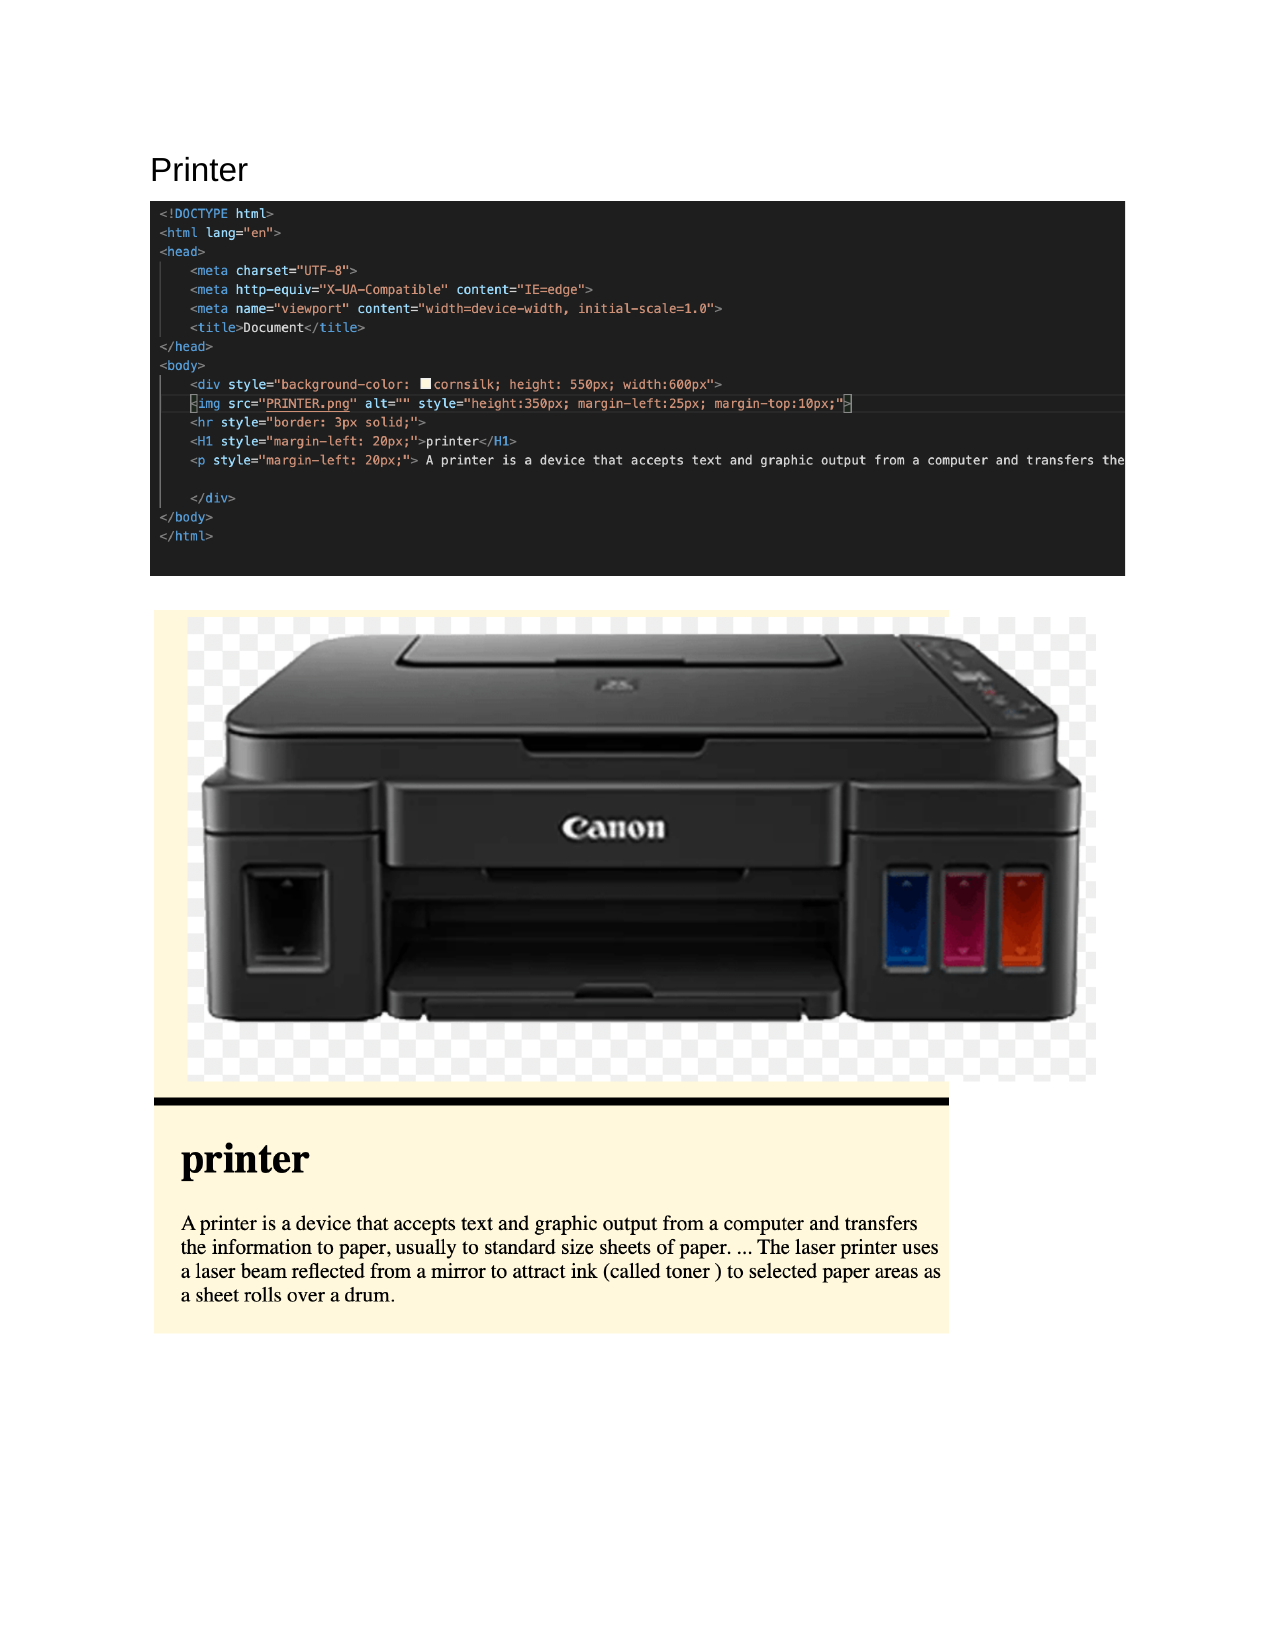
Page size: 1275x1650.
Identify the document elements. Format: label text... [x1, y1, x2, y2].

picture [150, 201, 1125, 576]
subtitle Printer [150, 150, 1125, 188]
picture [150, 610, 1125, 1365]
